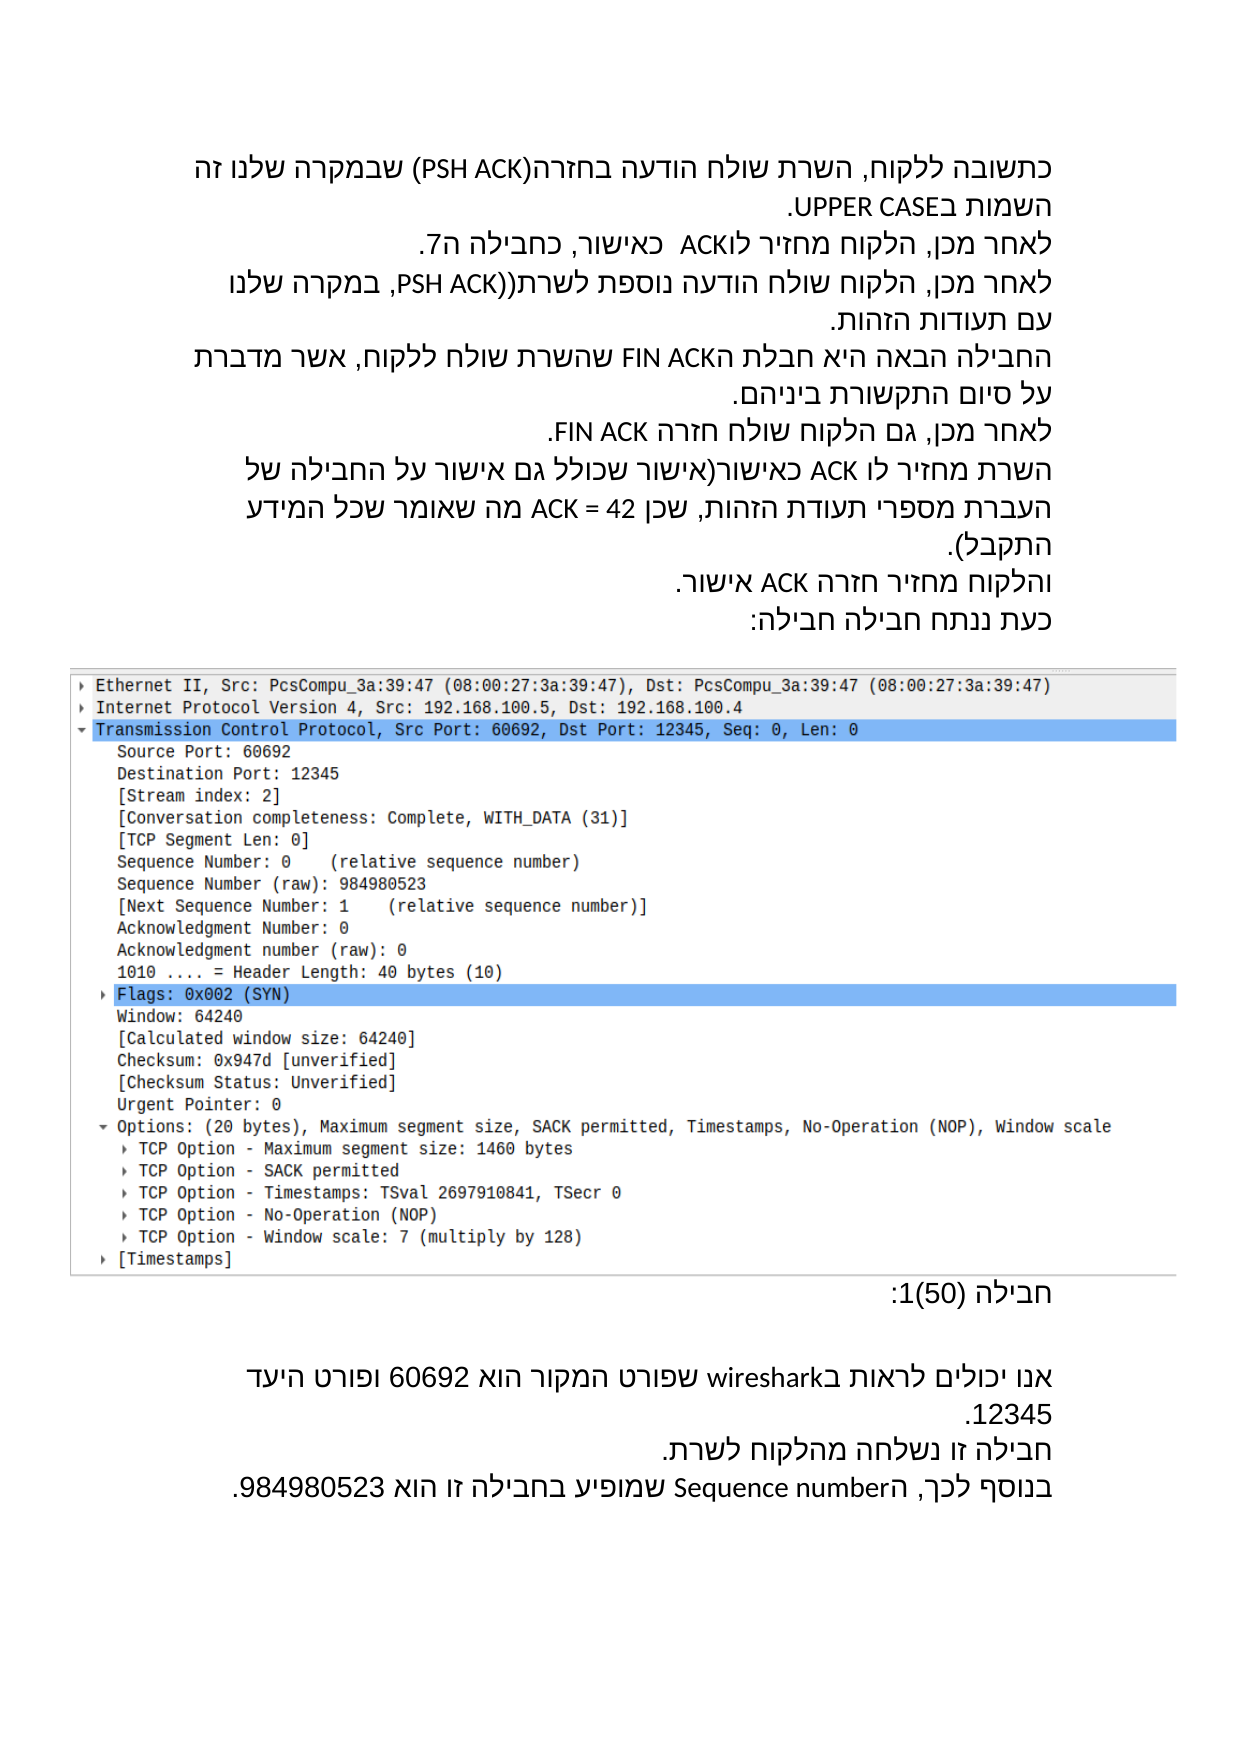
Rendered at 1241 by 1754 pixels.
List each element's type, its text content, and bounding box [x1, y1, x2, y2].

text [187, 150, 1053, 668]
text אנו יכולים לראות בwireshark שפורט המקור הוא 60692 ופורט היעד 12345. חבילה זו נשלחה מהלקוח לשרת. בנוסף לכך, הSequence number שמופיע בחבילה זו הוא 984980523. [187, 1359, 1053, 1505]
picture [70, 668, 1177, 1277]
